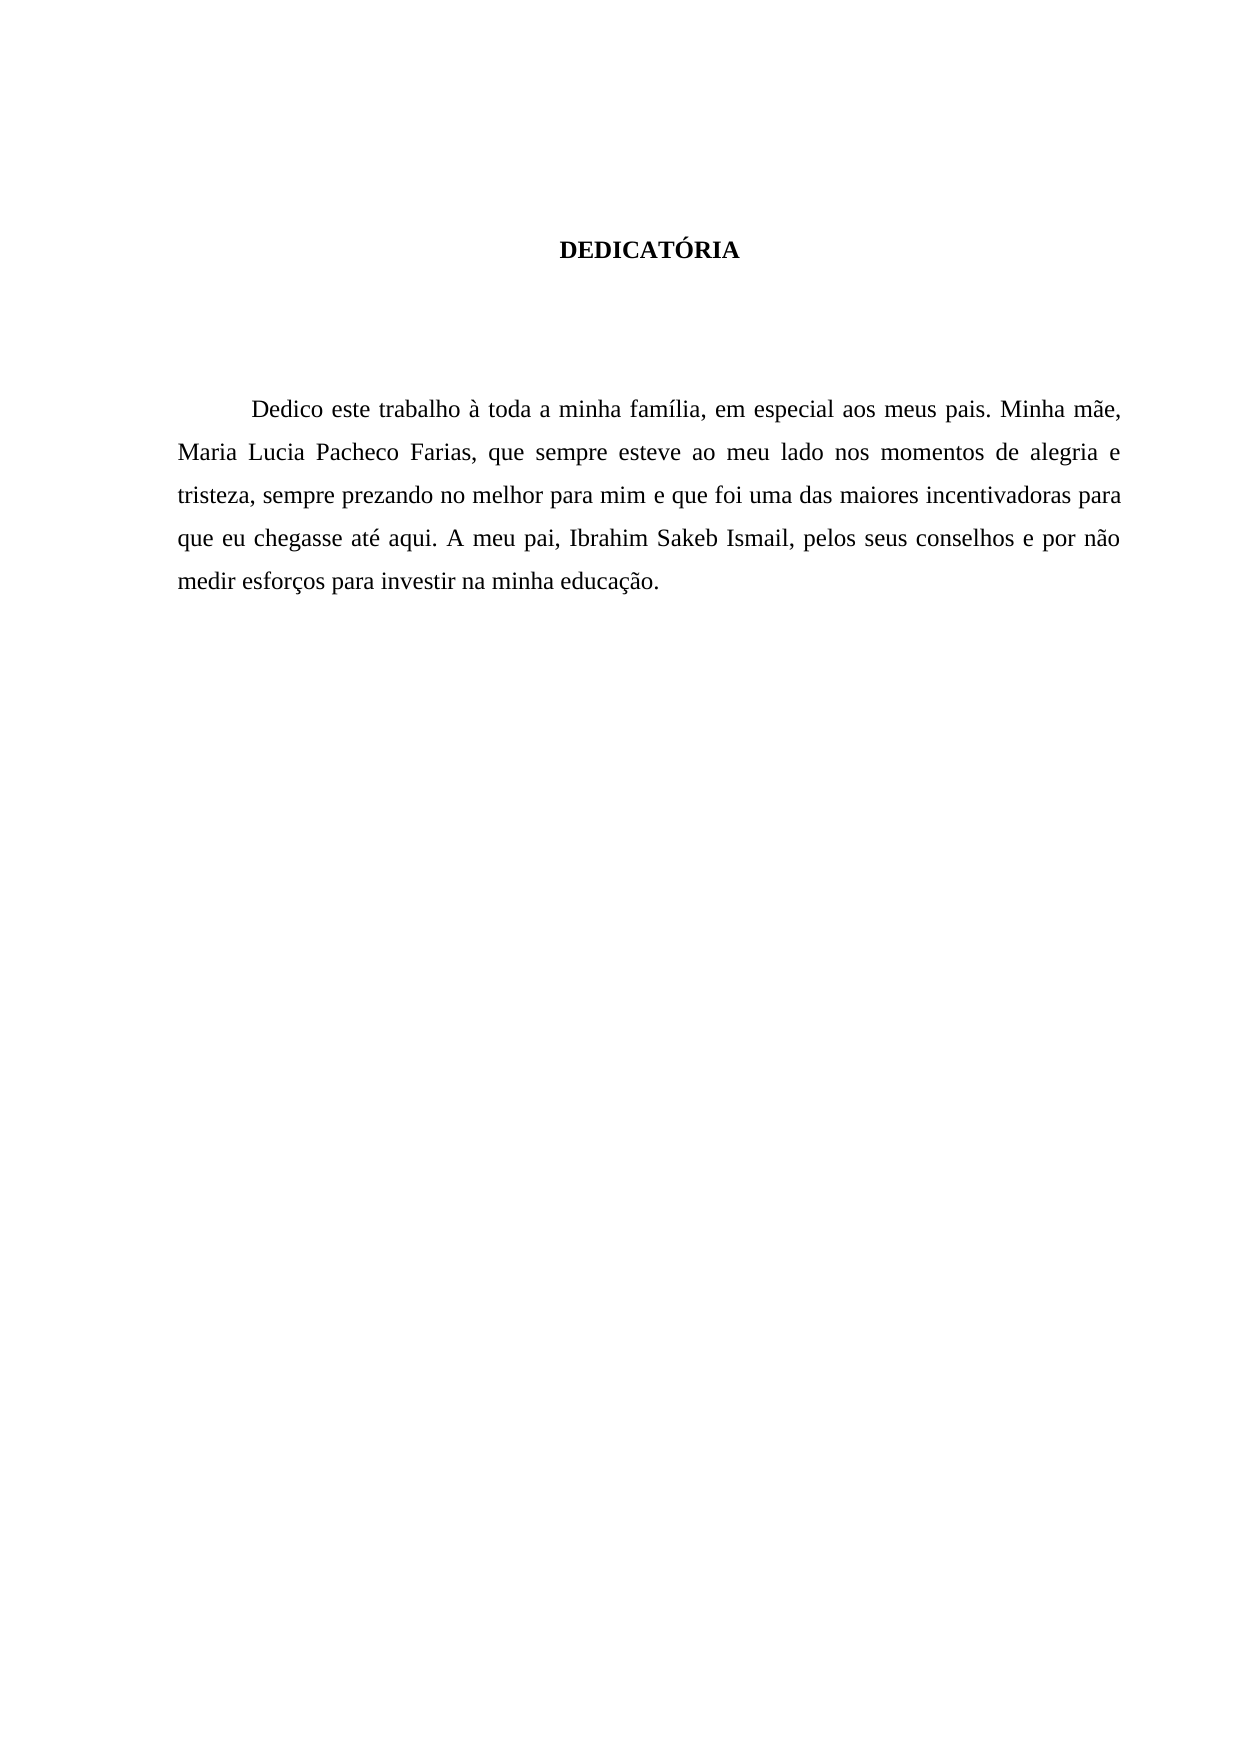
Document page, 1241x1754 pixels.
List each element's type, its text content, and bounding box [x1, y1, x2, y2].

subtitle DEDICATÓRIA [177, 235, 1122, 264]
text Dedico este trabalho à toda a minha família, em especial aos meus pais. Minha mãe, Maria Lucia Pacheco Farias, que sempre esteve ao meu lado nos momentos de alegria e tristeza, sempre prezando no melhor para mim e que foi uma das maiores incentivadoras para que eu chegasse até aqui. A meu pai, Ibrahim Sakeb Ismail, pelos seus conselhos e por não medir esforços para investir na minha educação. [177, 394, 1122, 595]
